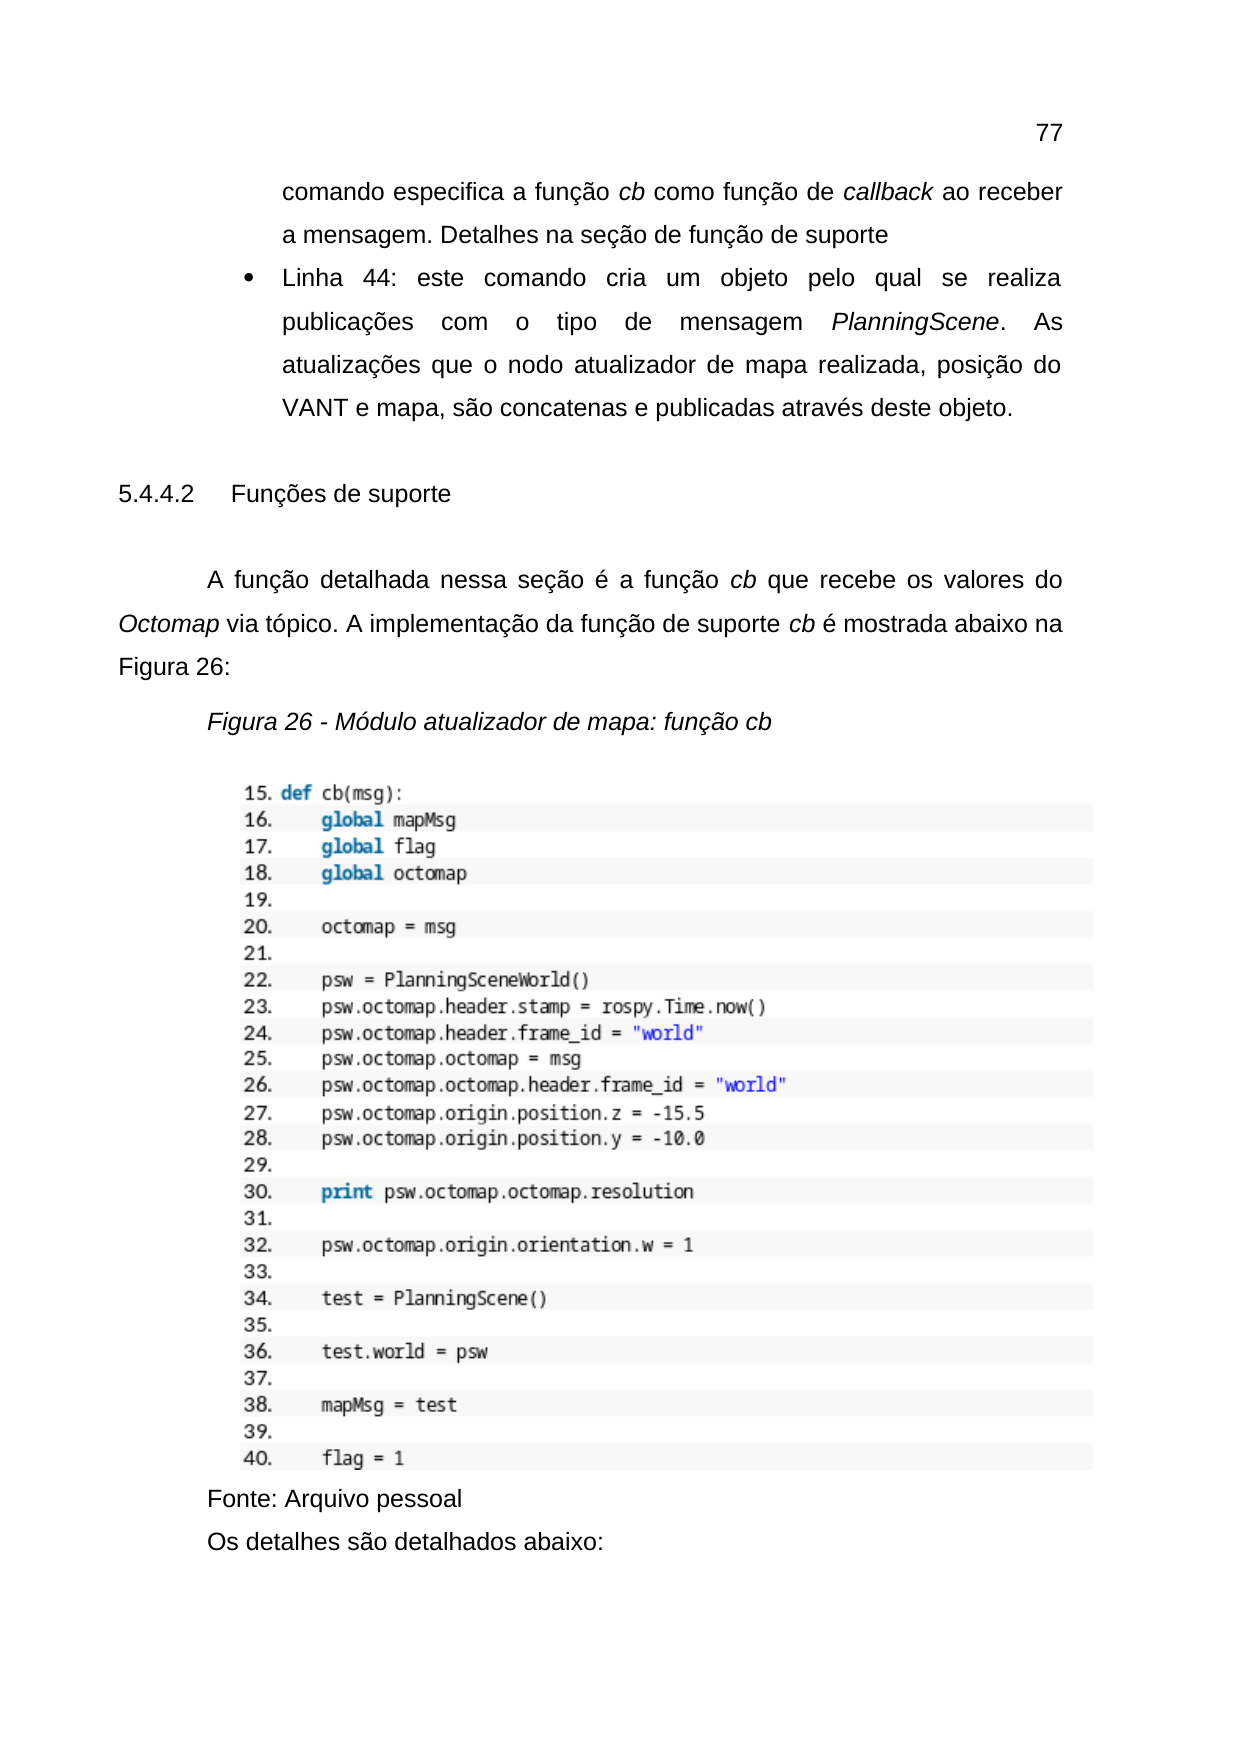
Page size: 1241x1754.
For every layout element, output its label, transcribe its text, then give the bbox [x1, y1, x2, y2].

text A função detalhada nessa seção é a função cb que recebe os valores do Octomap via tópico. A implementação da função de suporte cb é mostrada abaixo na Figura 26: [118, 565, 1063, 680]
text Os detalhes são detalhados abaixo: [118, 1527, 1063, 1555]
text Figura 26 - Módulo atualizador de mapa: função cb [118, 707, 1063, 736]
list Linha 44: este comando cria um objeto pelo qual se realiza publicações com o tipo de mensagem PlanningScene. As atualizações que o nodo atualizador de mapa realizada, posição do VANT e mapa, são concatenas e publicadas através deste objeto. [244, 263, 1063, 422]
text Fonte: Arquivo pessoal [118, 1483, 1063, 1512]
subtitle Funções de suporte [118, 479, 1063, 508]
